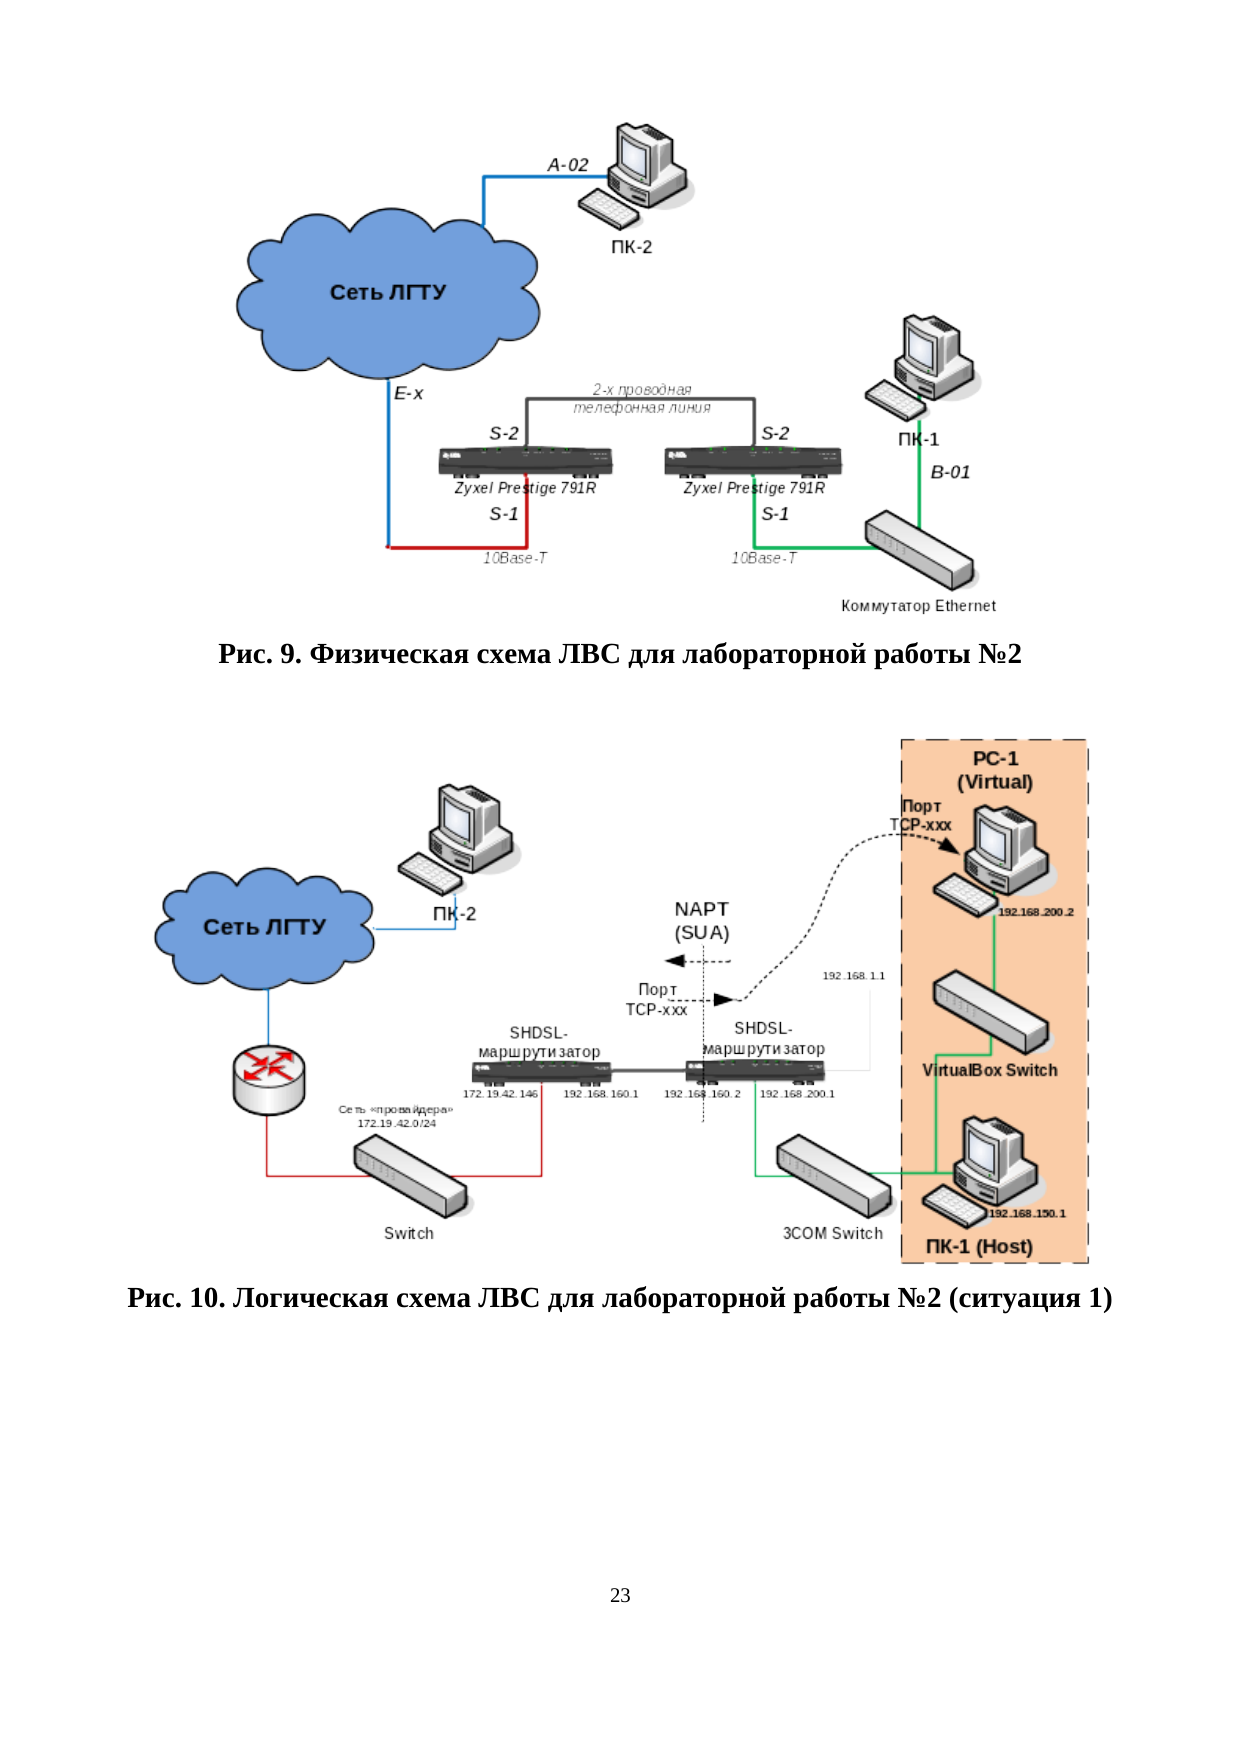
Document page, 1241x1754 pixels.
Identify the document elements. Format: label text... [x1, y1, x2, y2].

text Рис. 9. Физическая схема ЛВС для лабораторной работы №2 [118, 636, 1122, 670]
text Рис. 10. Логическая схема ЛВС для лабораторной работы №2 (ситуация 1) [118, 1280, 1122, 1314]
